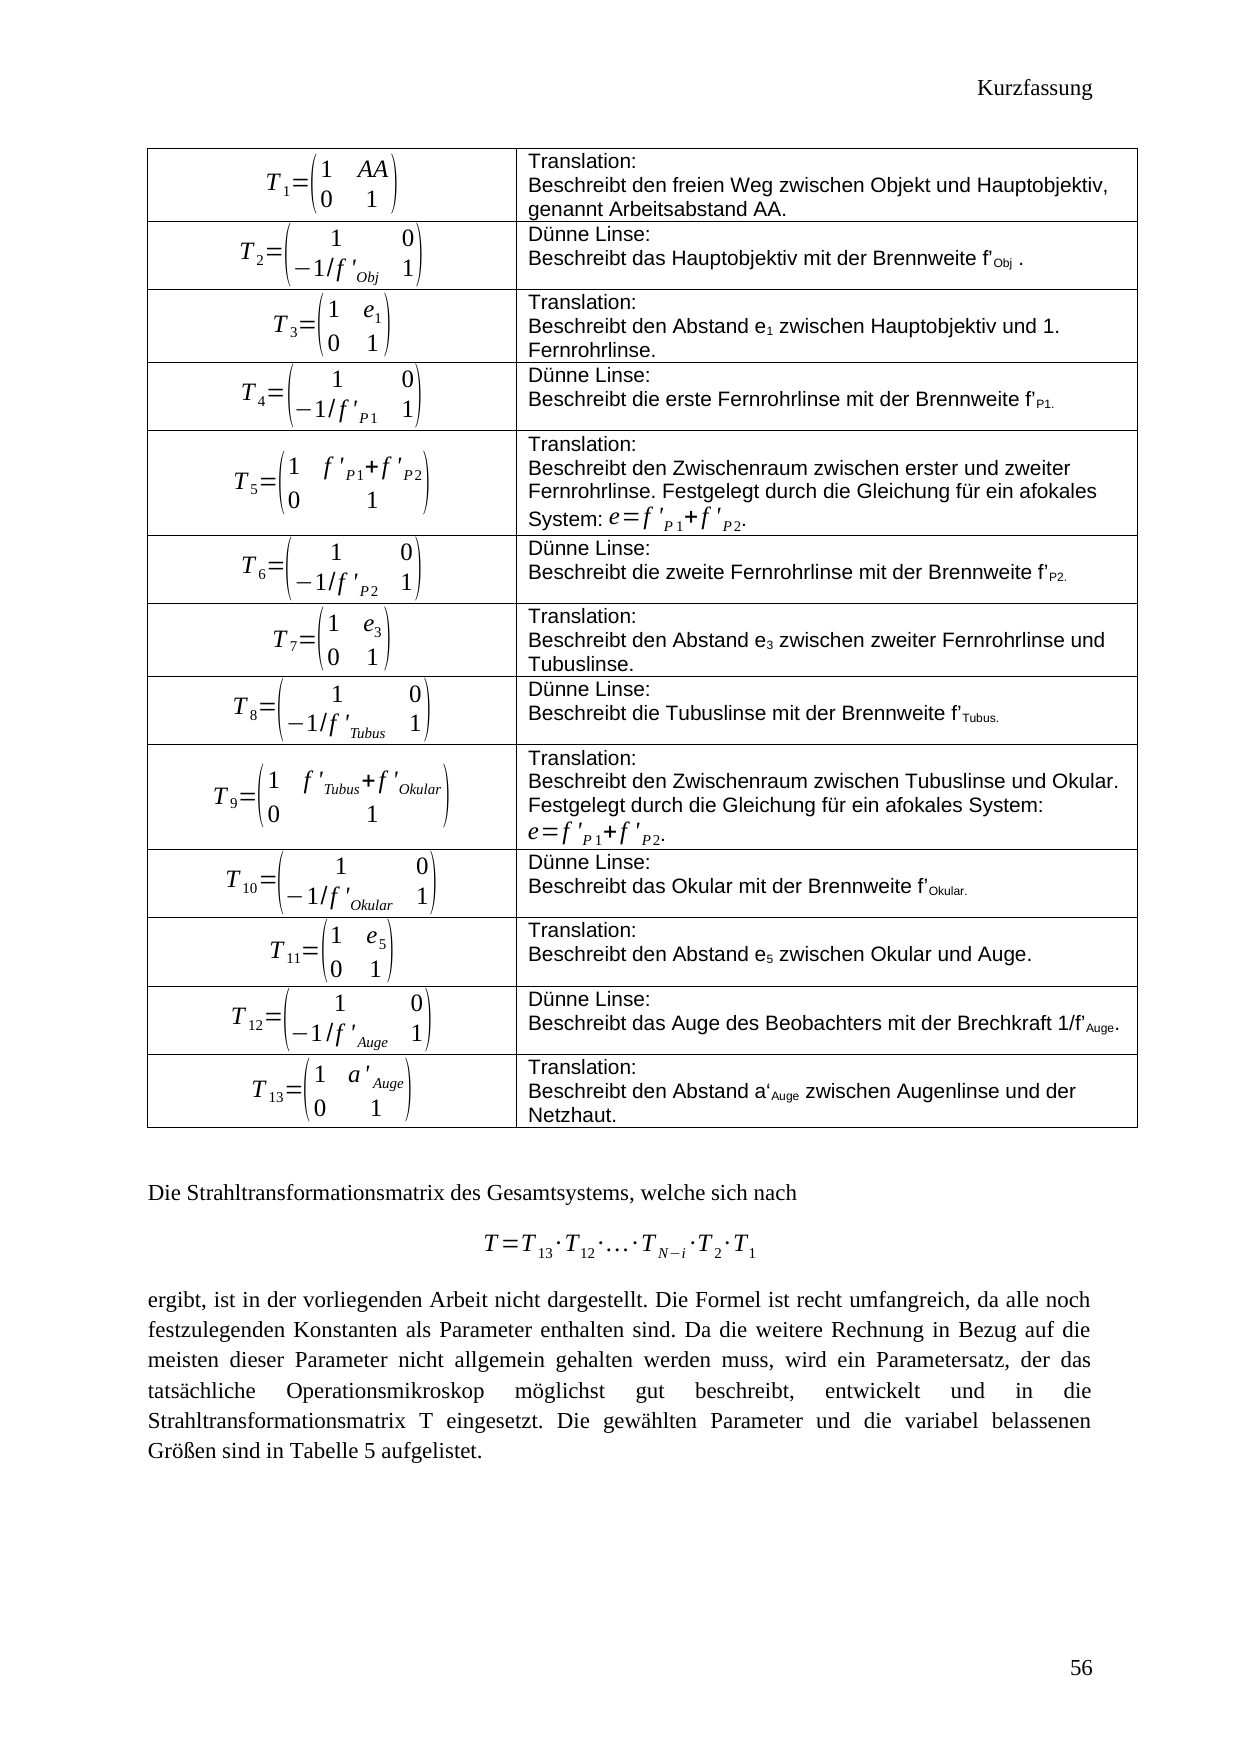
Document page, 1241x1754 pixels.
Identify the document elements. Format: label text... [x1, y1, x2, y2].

table_cell [148, 536, 516, 603]
table_cell Dünne Linse: Beschreibt das Auge des Beobachters mit der Brechkraft 1/f’Auge. [517, 987, 1137, 1054]
table_cell Dünne Linse: Beschreibt das Hauptobjektiv mit der Brennweite f’Obj . [517, 222, 1137, 289]
table_cell [148, 987, 516, 1054]
table_cell Translation: Beschreibt den freien Weg zwischen Objekt und Hauptobjektiv, genannt Arbeitsabstand AA. [517, 149, 1137, 221]
table_cell [148, 1055, 516, 1127]
table_cell Translation: Beschreibt den Abstand e5 zwischen Okular und Auge. [517, 918, 1137, 986]
table_cell [148, 431, 516, 534]
table_cell [148, 222, 516, 289]
table_cell [148, 149, 516, 221]
table_cell Dünne Linse: Beschreibt die zweite Fernrohrlinse mit der Brennweite f’P2. [517, 536, 1137, 603]
text Die Strahltransformationsmatrix des Gesamtsystems, welche sich nach [148, 1179, 1093, 1205]
table_cell [148, 918, 516, 986]
table_cell [148, 745, 516, 849]
table_cell [148, 677, 516, 744]
table_cell [148, 290, 516, 362]
table_cell Translation: Beschreibt den Zwischenraum zwischen Tubuslinse und Okular. Festgelegt durch die Gleichung für ein afokales System: . [517, 745, 1137, 849]
table_cell Translation: Beschreibt den Abstand a‘Auge zwischen Augenlinse und der Netzhaut. [517, 1055, 1137, 1127]
table_cell [148, 363, 516, 430]
table_cell Translation: Beschreibt den Abstand e3 zwischen zweiter Fernrohrlinse und Tubuslinse. [517, 604, 1137, 676]
table_cell [148, 604, 516, 676]
table_cell Dünne Linse: Beschreibt das Okular mit der Brennweite f’Okular. [517, 850, 1137, 917]
table_cell Dünne Linse: Beschreibt die Tubuslinse mit der Brennweite f’Tubus. [517, 677, 1137, 744]
text ergibt, ist in der vorliegenden Arbeit nicht dargestellt. Die Formel ist recht umfangreich, da alle noch festzulegenden Konstanten als Parameter enthalten sind. Da die weitere Rechnung in Bezug auf die meisten dieser Parameter nicht allgemein gehalten werden muss, wird ein Parametersatz, der das tatsächliche Operationsmikroskop möglichst gut beschreibt, entwickelt und in die Strahltransformationsmatrix T eingesetzt. Die gewählten Parameter und die variabel belassenen Größen sind in Tabelle 5 aufgelistet. [148, 1286, 1093, 1463]
table_cell Translation: Beschreibt den Abstand e1 zwischen Hauptobjektiv und 1. Fernrohrlinse. [517, 290, 1137, 362]
table_cell Dünne Linse: Beschreibt die erste Fernrohrlinse mit der Brennweite f’P1. [517, 363, 1137, 430]
table_cell [148, 850, 516, 917]
table_cell Translation: Beschreibt den Zwischenraum zwischen erster und zweiter Fernrohrlinse. Festgelegt durch die Gleichung für ein afokales System: . [517, 431, 1137, 534]
